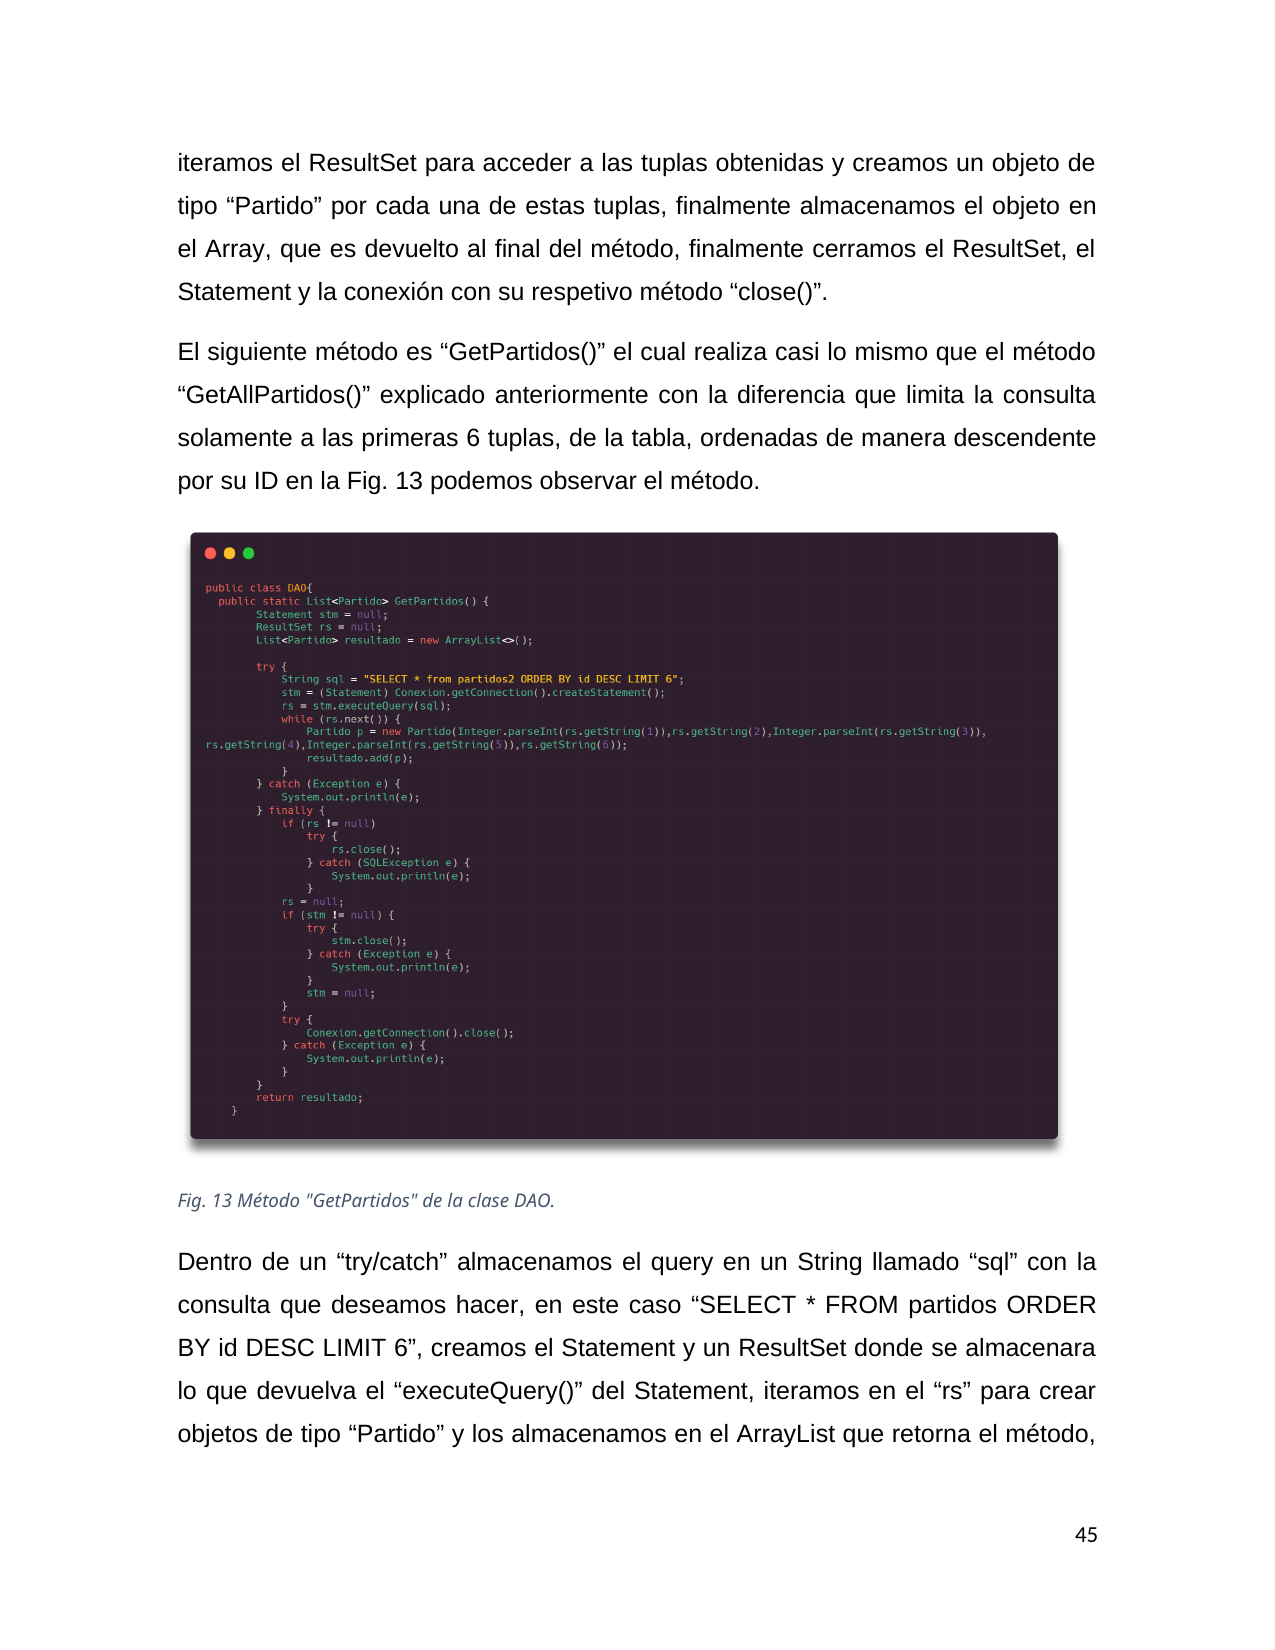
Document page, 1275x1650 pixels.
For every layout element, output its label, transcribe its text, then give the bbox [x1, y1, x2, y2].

text Fig. 13 Método "GetPartidos" de la clase DAO. [177, 1188, 1098, 1213]
text El siguiente método es “GetPartidos()” el cual realiza casi lo mismo que el método “GetAllPartidos()” explicado anteriormente con la diferencia que limita la consulta solamente a las primeras 6 tuplas, de la tabla, ordenadas de manera descendente por su ID en la Fig. 13 podemos observar el método. [177, 337, 1098, 495]
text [177, 1247, 1098, 1448]
picture [177, 526, 1069, 1158]
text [177, 148, 1098, 306]
